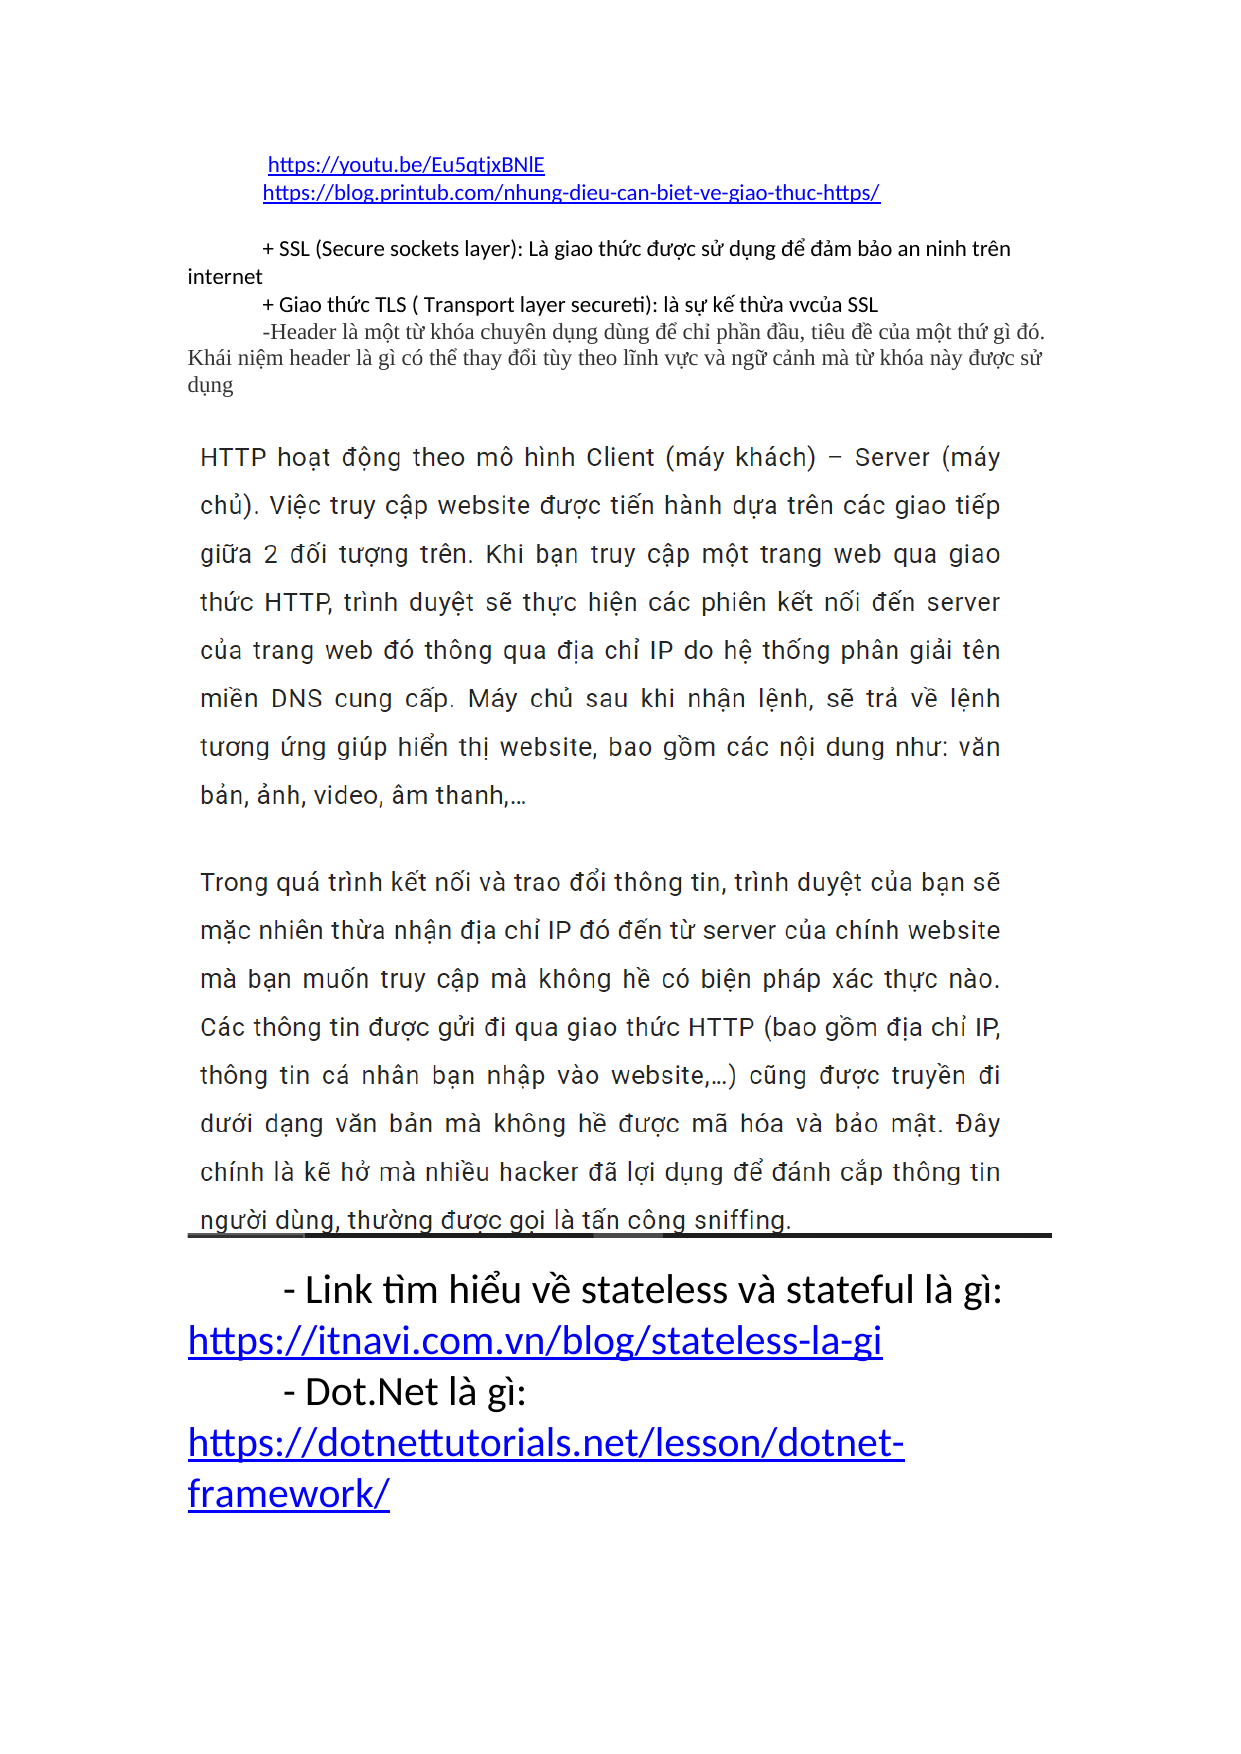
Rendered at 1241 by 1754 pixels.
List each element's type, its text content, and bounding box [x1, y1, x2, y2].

text - Dot.Net là gì: https://dotnettutorials.net/lesson/dotnet-framework/ [187, 1365, 1053, 1517]
picture [187, 422, 1052, 1238]
text + Giao thức TLS ( Transport layer secureti): là sự kế thừa vvcủa SSL [187, 290, 1053, 318]
text https://blog.printub.com/nhung-dieu-can-biet-ve-giao-thuc-https/ [187, 178, 1053, 206]
text https://youtu.be/Eu5qtjxBNlE [187, 150, 1053, 178]
text + SSL (Secure sockets layer): Là giao thức được sử dụng để đảm bảo an ninh trên internet [187, 234, 1053, 290]
text -Header là một từ khóa chuyên dụng dùng để chỉ phần đầu, tiêu đề của một thứ gì đó. Khái niệm header là gì có thể thay đổi tùy theo lĩnh vực và ngữ cảnh mà từ khóa này được sử dụng [187, 318, 1053, 397]
text - Link tìm hiểu về stateless và stateful là gì: https://itnavi.com.vn/blog/stateless-la-gi [187, 1263, 1053, 1365]
